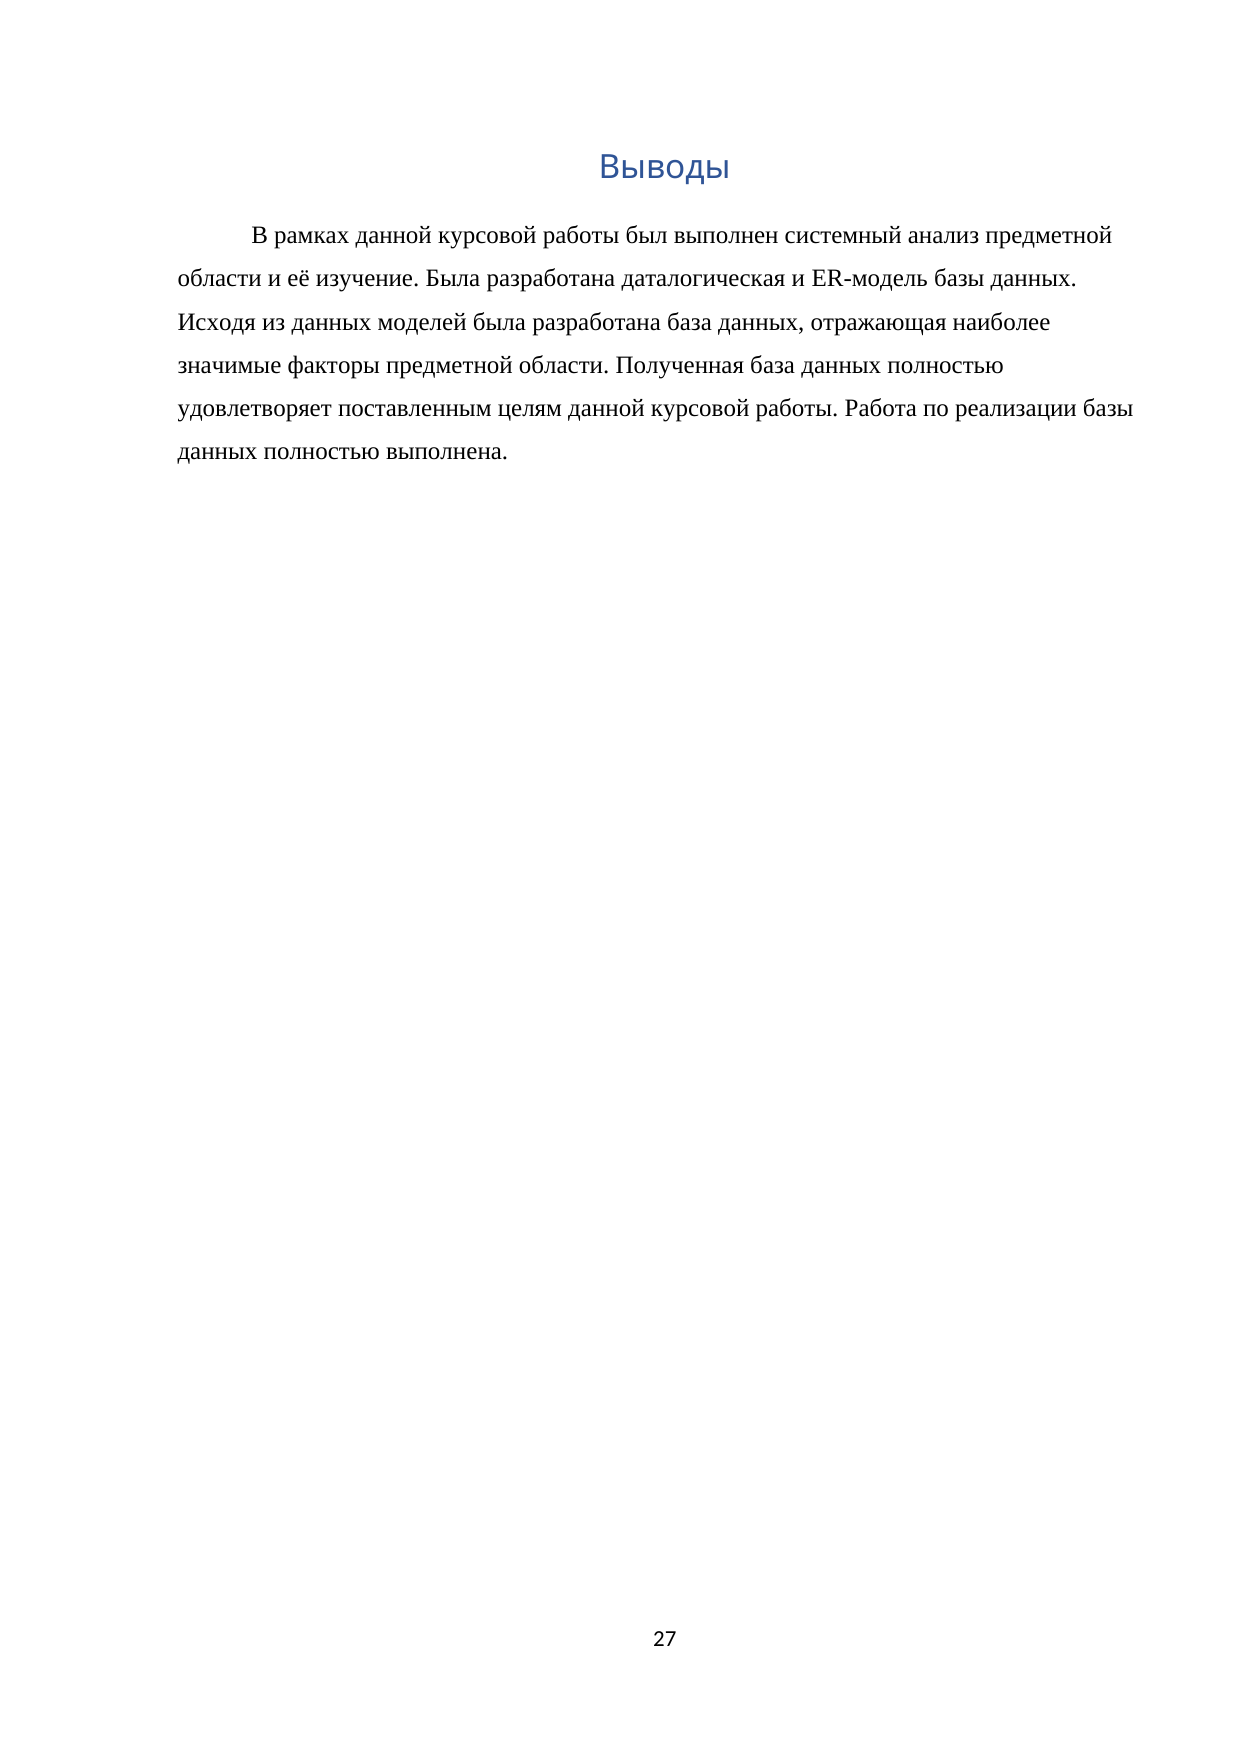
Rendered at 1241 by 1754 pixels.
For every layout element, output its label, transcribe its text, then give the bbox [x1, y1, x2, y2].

subtitle Выводы [177, 143, 1152, 188]
text В рамках данной курсовой работы был выполнен системный анализ предметной области и её изучение. Была разработана даталогическая и ER-модель базы данных. Исходя из данных моделей была разработана база данных, отражающая наиболее значимые факторы предметной области. Полученная база данных полностью удовлетворяет поставленным целям данной курсовой работы. Работа по реализации базы данных полностью выполнена. [177, 220, 1152, 465]
